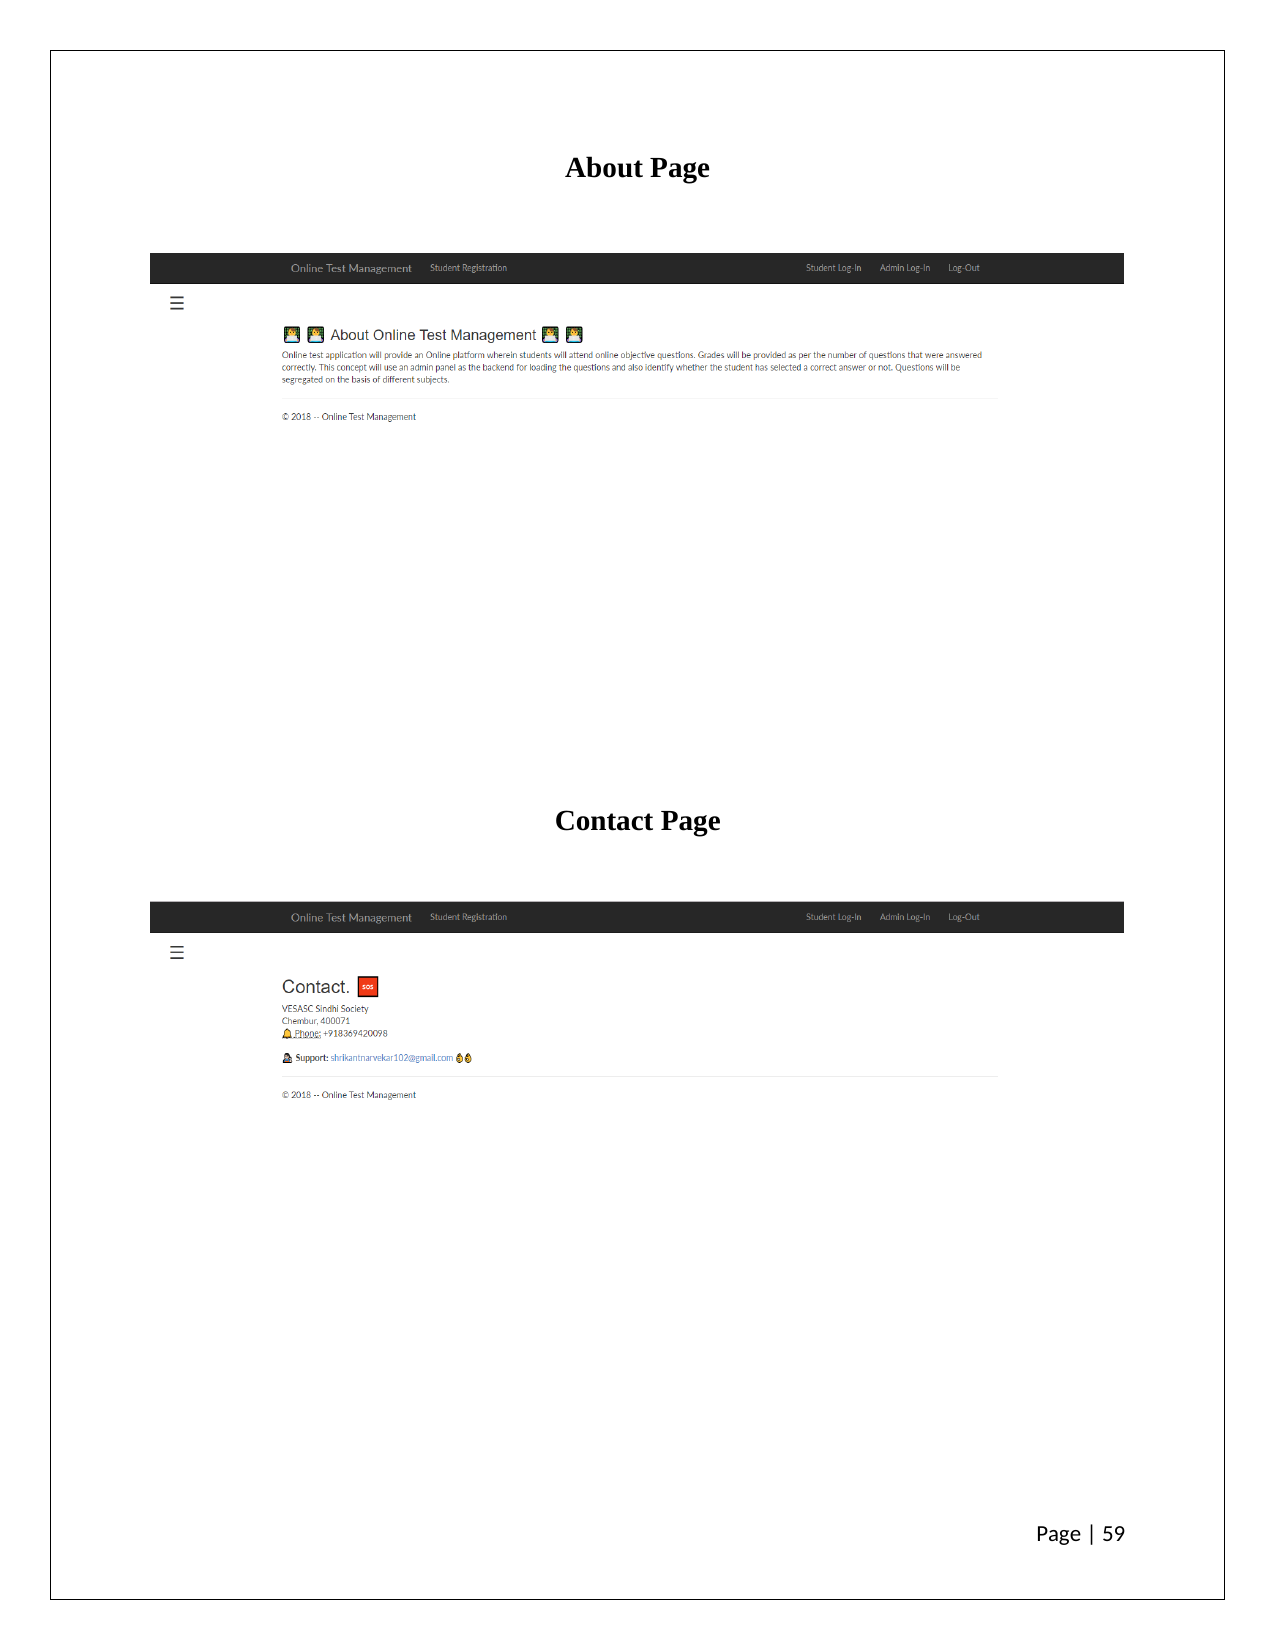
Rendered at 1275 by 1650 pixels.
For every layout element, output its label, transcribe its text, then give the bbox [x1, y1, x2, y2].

picture [150, 901, 1124, 1364]
text About Page [150, 150, 1125, 183]
text Contact Page [150, 803, 1125, 836]
picture [150, 253, 1124, 715]
